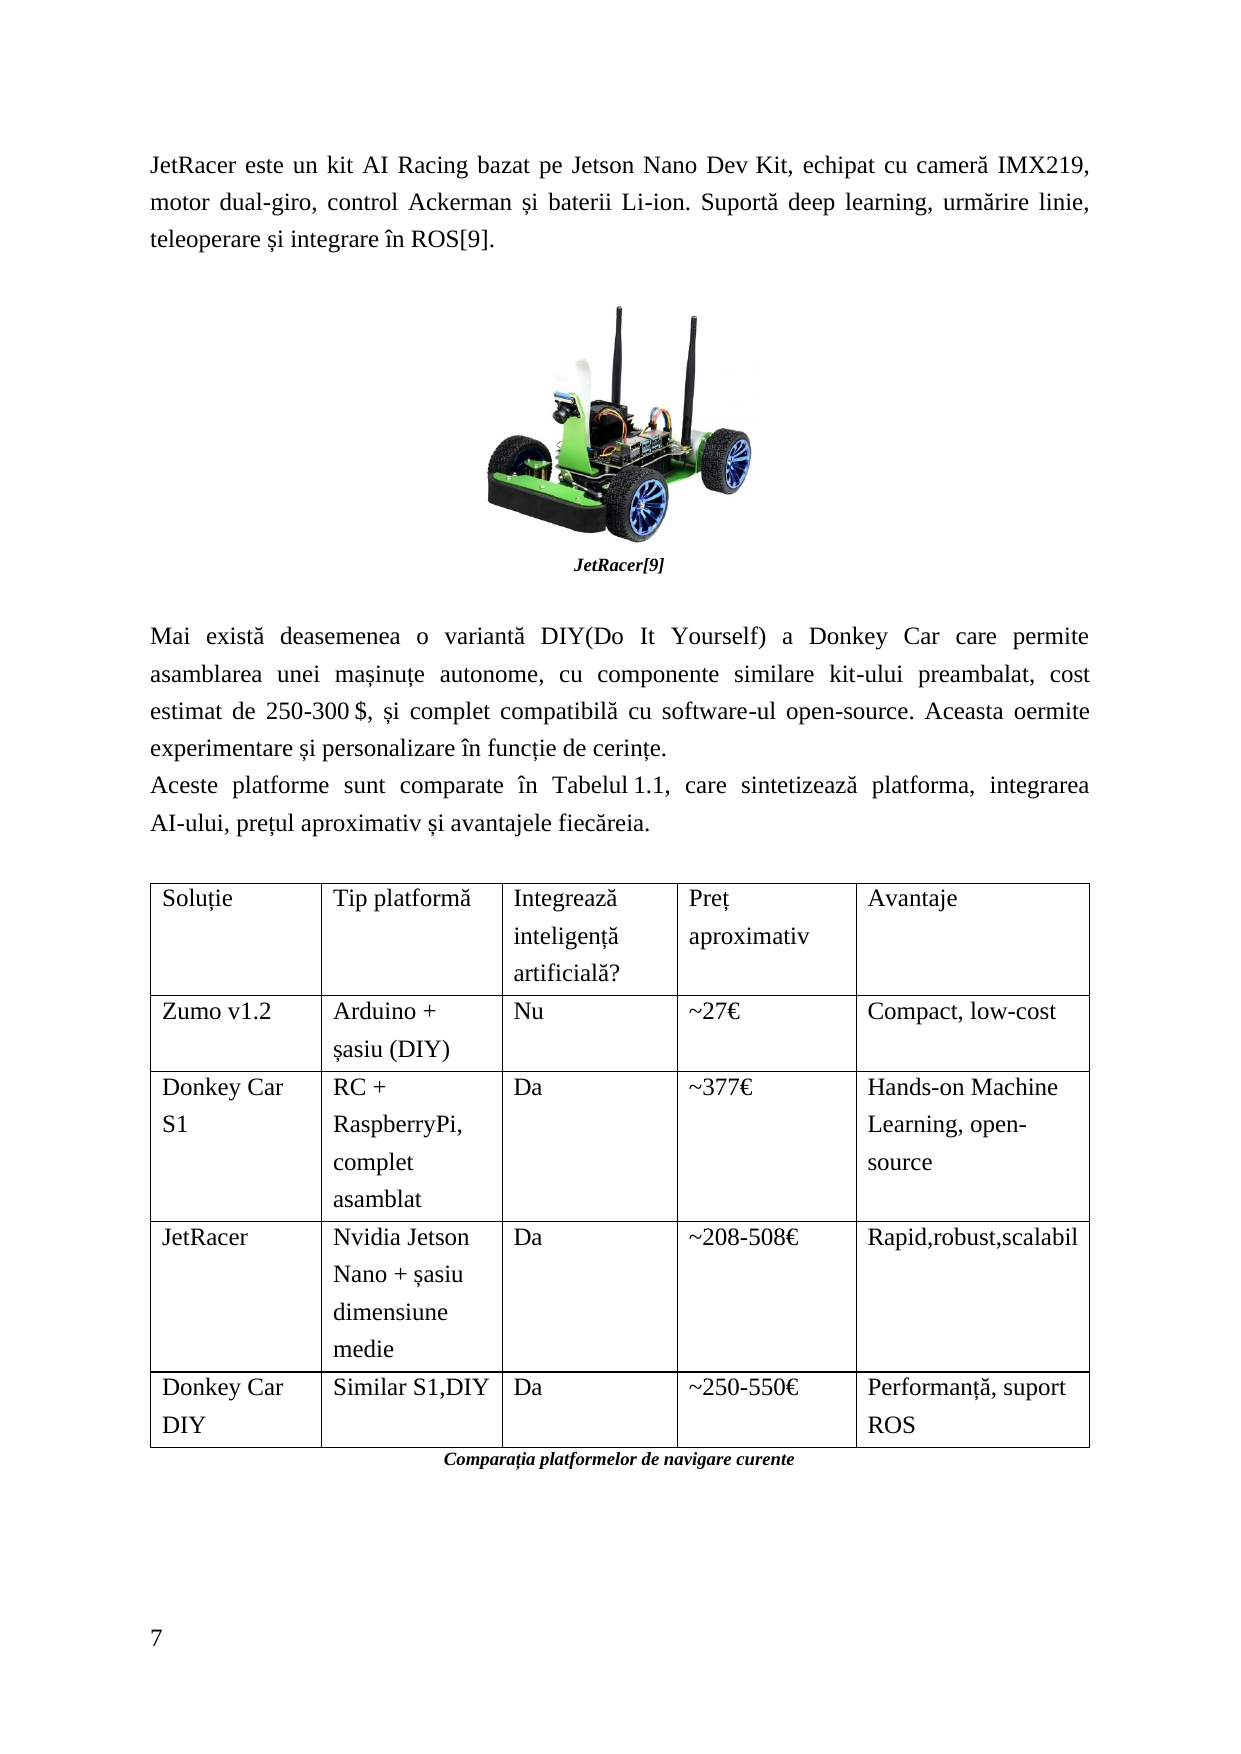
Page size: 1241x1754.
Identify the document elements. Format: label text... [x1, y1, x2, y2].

picture [474, 299, 766, 546]
table_cell Arduino + șasiu (DIY) [322, 996, 502, 1071]
table_cell ~250-550€ [678, 1373, 856, 1447]
text JetRacer este un kit AI Racing bazat pe Jetson Nano Dev Kit, echipat cu cameră IMX219, motor dual‑giro, control Ackerman și baterii Li‑ion. Suportă deep learning, urmărire linie, teleoperare și integrare în ROS[9]. [150, 150, 1090, 253]
table_header Preț aproximativ [678, 884, 856, 995]
table_cell Hands-on Machine Learning, open-source [857, 1072, 1089, 1221]
table_cell Donkey Car DIY [151, 1373, 321, 1447]
table_header Tip platformă [322, 884, 502, 995]
table_cell ~27€ [678, 996, 856, 1071]
table_cell Donkey Car S1 [151, 1072, 321, 1221]
table_header Avantaje [857, 884, 1089, 995]
table_header Soluție [151, 884, 321, 995]
text Aceste platforme sunt comparate în Tabelul 1.1, care sintetizează platforma, integrarea AI-ului, prețul aproximativ și avantajele fiecăreia. [150, 771, 1090, 837]
table_cell RC + RaspberryPi, complet asamblat [322, 1072, 502, 1221]
table_cell Da [503, 1072, 677, 1221]
table_cell Da [503, 1222, 677, 1371]
text Mai există deasemenea o variantă DIY(Do It Yourself) a Donkey Car care permite asamblarea unei mașinuțe autonome, cu componente similare kit-ului preambalat, cost estimat de 250-300 $, și complet compatibilă cu software-ul open-source. Aceasta oermite experimentare și personalizare în funcție de cerințe. [150, 621, 1090, 762]
table_cell ~208-508€ [678, 1222, 856, 1371]
table_cell Nu [503, 996, 677, 1071]
text Comparația platformelor de navigare curente [150, 1448, 1090, 1469]
table_cell Rapid,robust,scalabil [857, 1222, 1089, 1371]
table_cell Performanță, suport ROS [857, 1373, 1089, 1447]
table_cell ~377€ [678, 1072, 856, 1221]
text JetRacer[9] [150, 554, 1090, 613]
table_header Integrează inteligență artificială? [503, 884, 677, 995]
table_cell Compact, low-cost [857, 996, 1089, 1071]
table_cell Zumo v1.2 [151, 996, 321, 1071]
table_cell Da [503, 1373, 677, 1447]
table_cell JetRacer [151, 1222, 321, 1371]
table_cell Nvidia Jetson Nano + șasiu dimensiune medie [322, 1222, 502, 1371]
table_cell Similar S1,DIY [322, 1373, 502, 1447]
